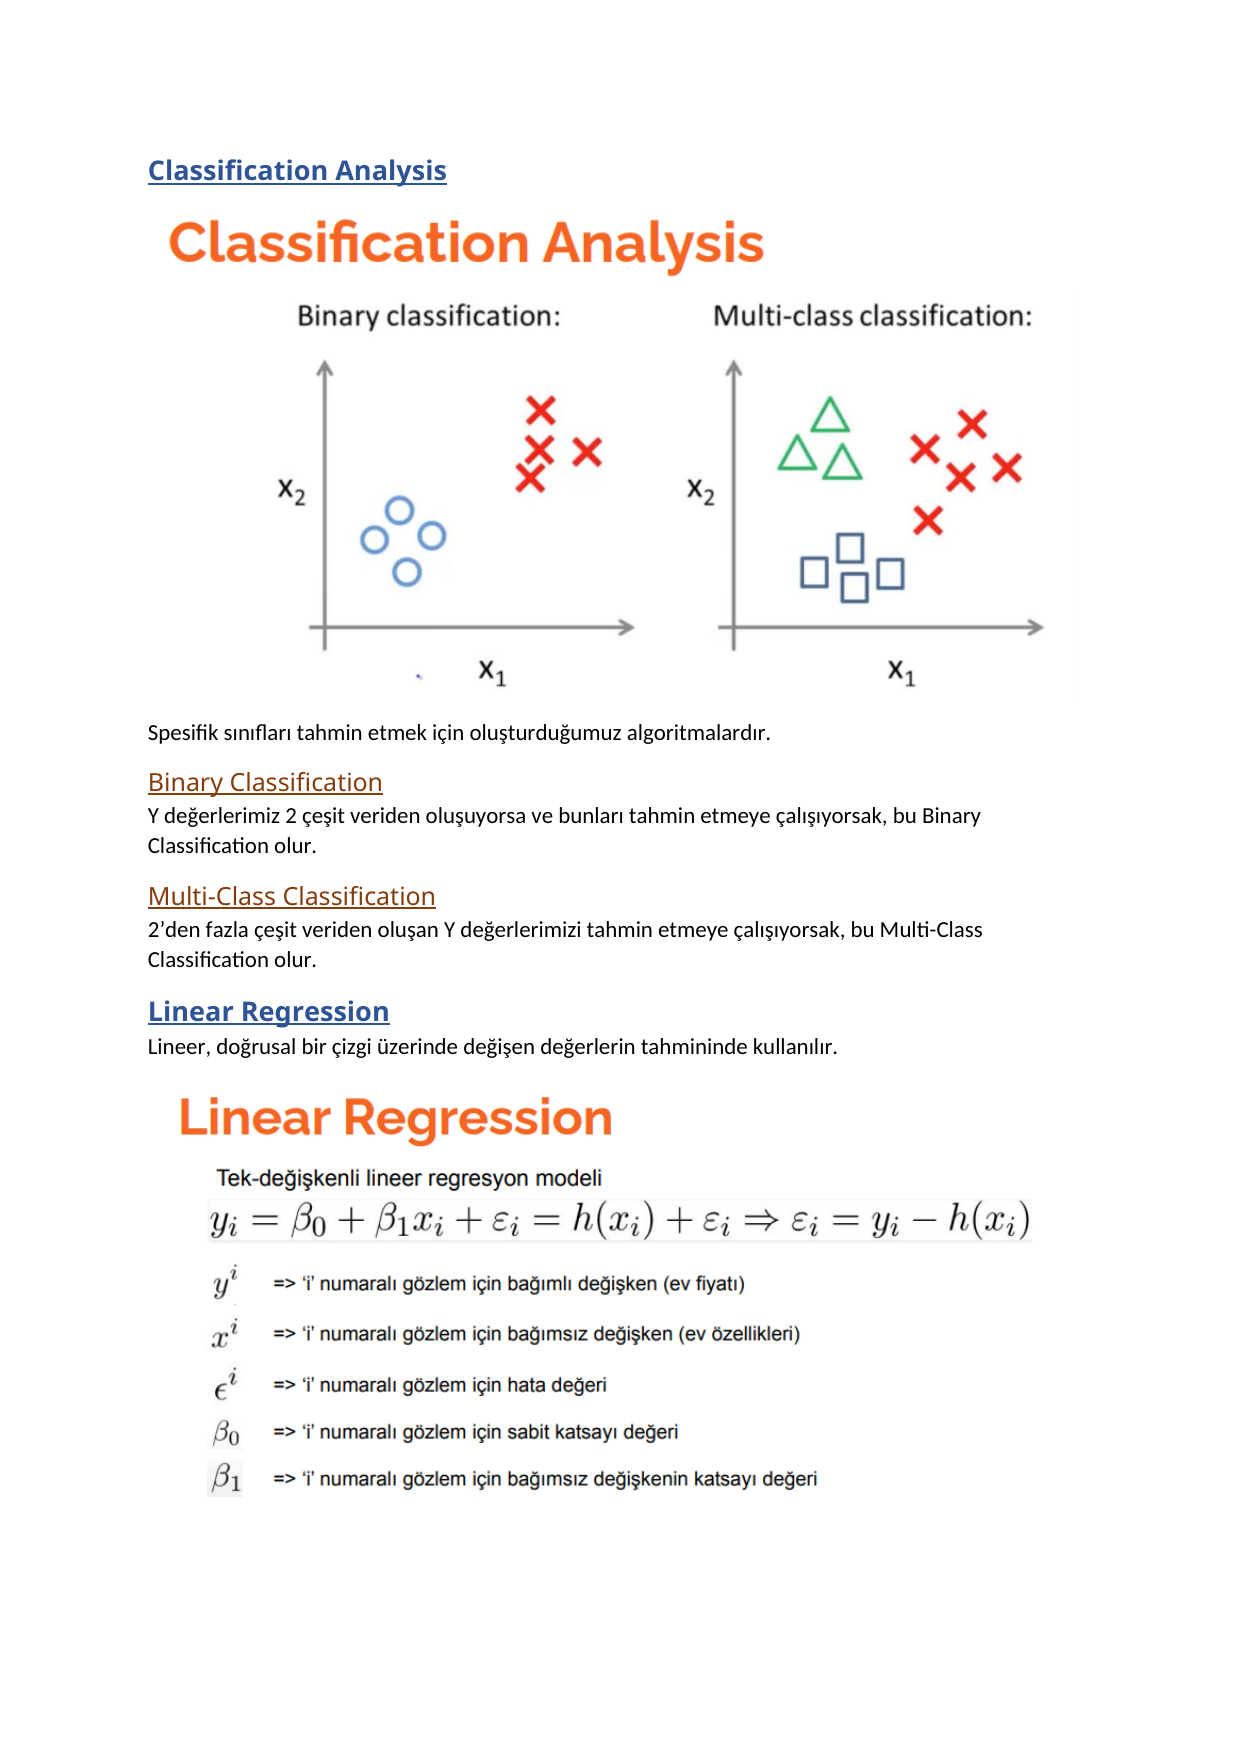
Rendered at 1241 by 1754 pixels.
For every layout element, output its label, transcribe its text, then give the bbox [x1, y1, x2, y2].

text Lineer, doğrusal bir çizgi üzerinde değişen değerlerin tahmininde kullanılır. [148, 1032, 1093, 1060]
text Spesifik sınıfları tahmin etmek için oluşturduğumuz algoritmalardır. [148, 718, 1093, 746]
subtitle Classification Analysis [148, 152, 1093, 189]
picture [147, 1078, 1093, 1509]
subtitle Linear Regression [148, 992, 1093, 1029]
subtitle Multi-Class Classification [148, 878, 1093, 912]
subtitle Binary Classification [148, 764, 1093, 799]
text Y değerlerimiz 2 çeşit veriden oluşuyorsa ve bunları tahmin etmeye çalışıyorsak, bu Binary Classification olur. [148, 801, 1093, 859]
picture [147, 191, 1093, 699]
text 2’den fazla çeşit veriden oluşan Y değerlerimizi tahmin etmeye çalışıyorsak, bu Multi-Class Classification olur. [148, 915, 1093, 973]
